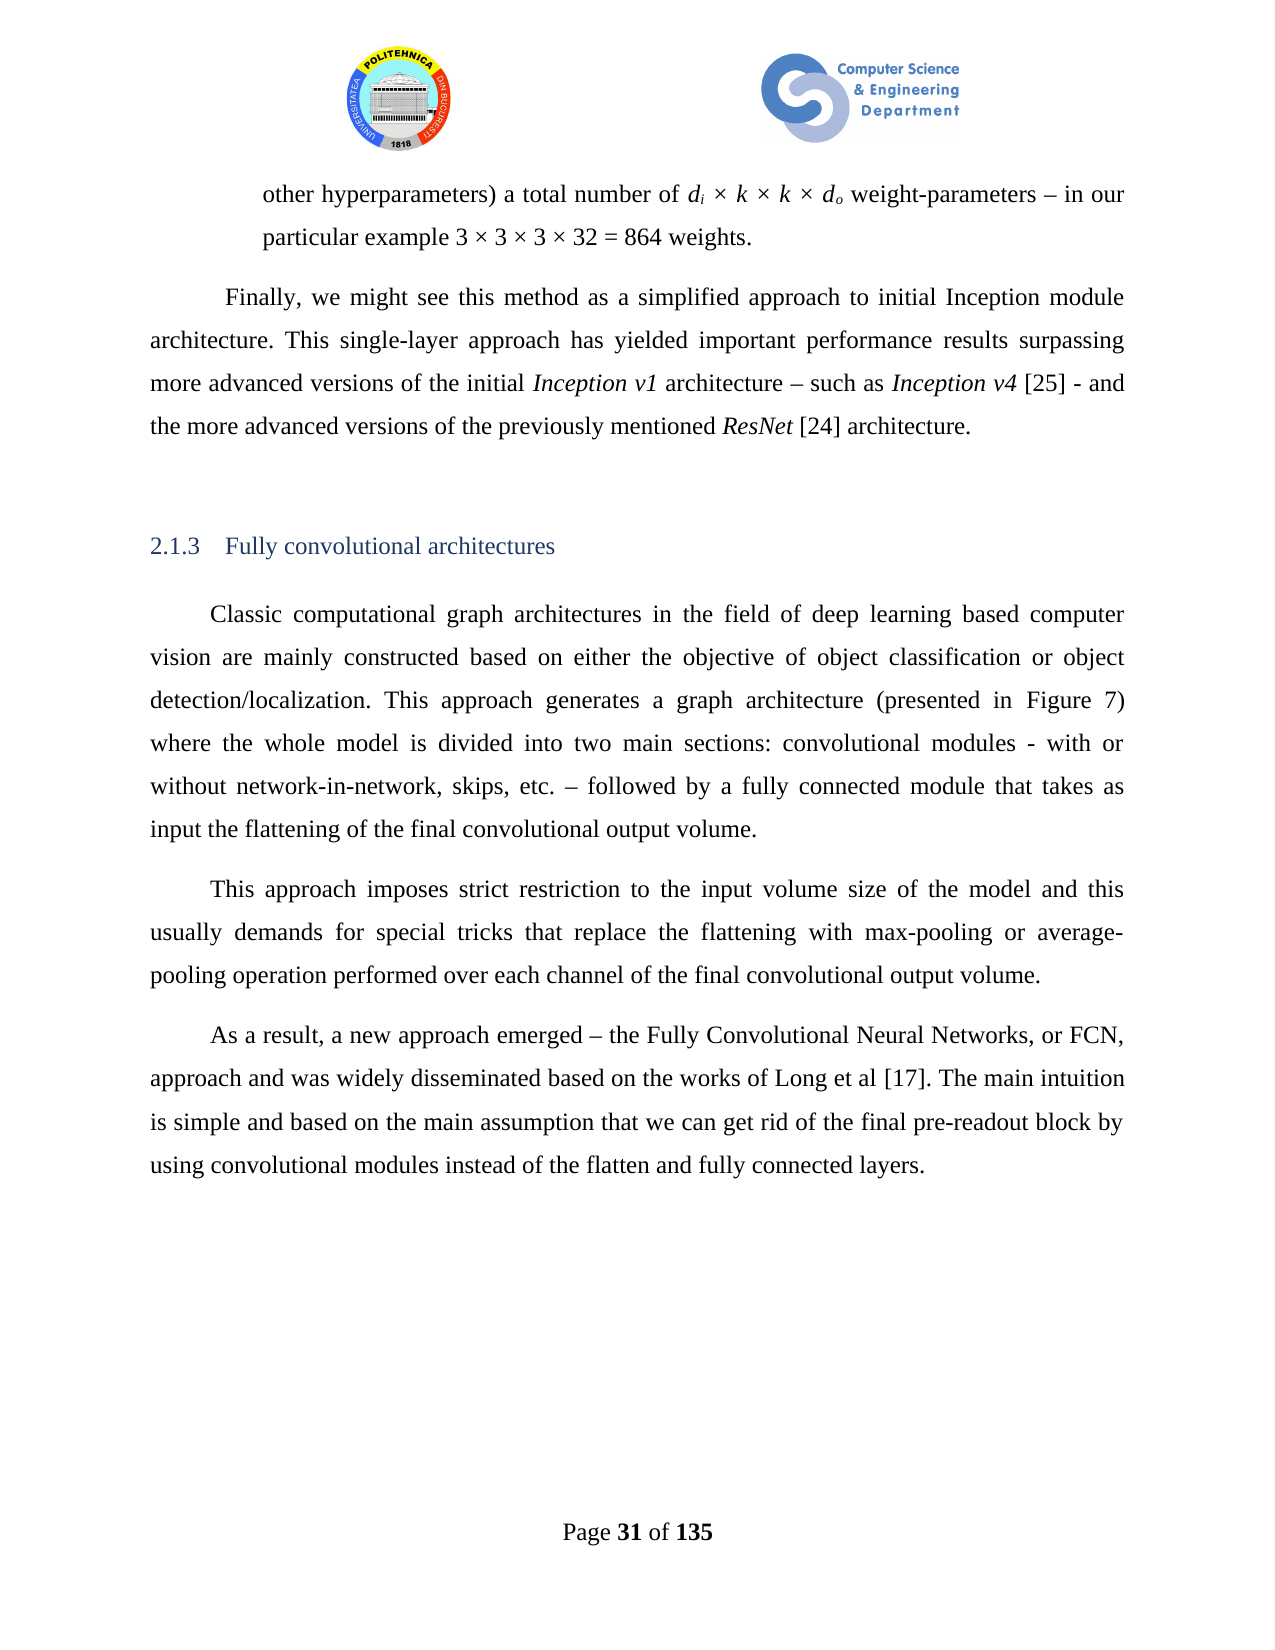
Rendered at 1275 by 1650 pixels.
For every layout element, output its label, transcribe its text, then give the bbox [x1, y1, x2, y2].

text Finally, we might see this method as a simplified approach to initial Inception module architecture. This single-layer approach has yielded important performance results surpassing more advanced versions of the initial Inception v1 architecture – such as Inception v4 - and the more advanced versions of the previously mentioned ResNet architecture. [150, 282, 1125, 440]
text Classic computational graph architectures in the field of deep learning based computer vision are mainly constructed based on either the objective of object classification or object detection/localization. This approach generates a graph architecture (presented in Figure 7) where the whole model is divided into two main sections: convolutional modules - with or without network-in-network, skips, etc. – followed by a fully connected module that takes as input the flattening of the final convolutional output volume. [150, 599, 1125, 843]
picture [760, 53, 963, 144]
picture [346, 46, 451, 151]
subtitle Fully convolutional architectures [150, 531, 1125, 559]
text As a result, a new approach emerged – the Fully Convolutional Neural Networks, or FCN, approach and was widely disseminated based on the works of Long et al . The main intuition is simple and based on the main assumption that we can get rid of the final pre-readout block by using convolutional modules instead of the flatten and fully connected layers. [150, 1020, 1125, 1178]
text This approach imposes strict restriction to the input volume size of the model and this usually demands for special tricks that replace the flattening with max-pooling or average-pooling operation performed over each channel of the final convolutional output volume. [150, 874, 1125, 989]
